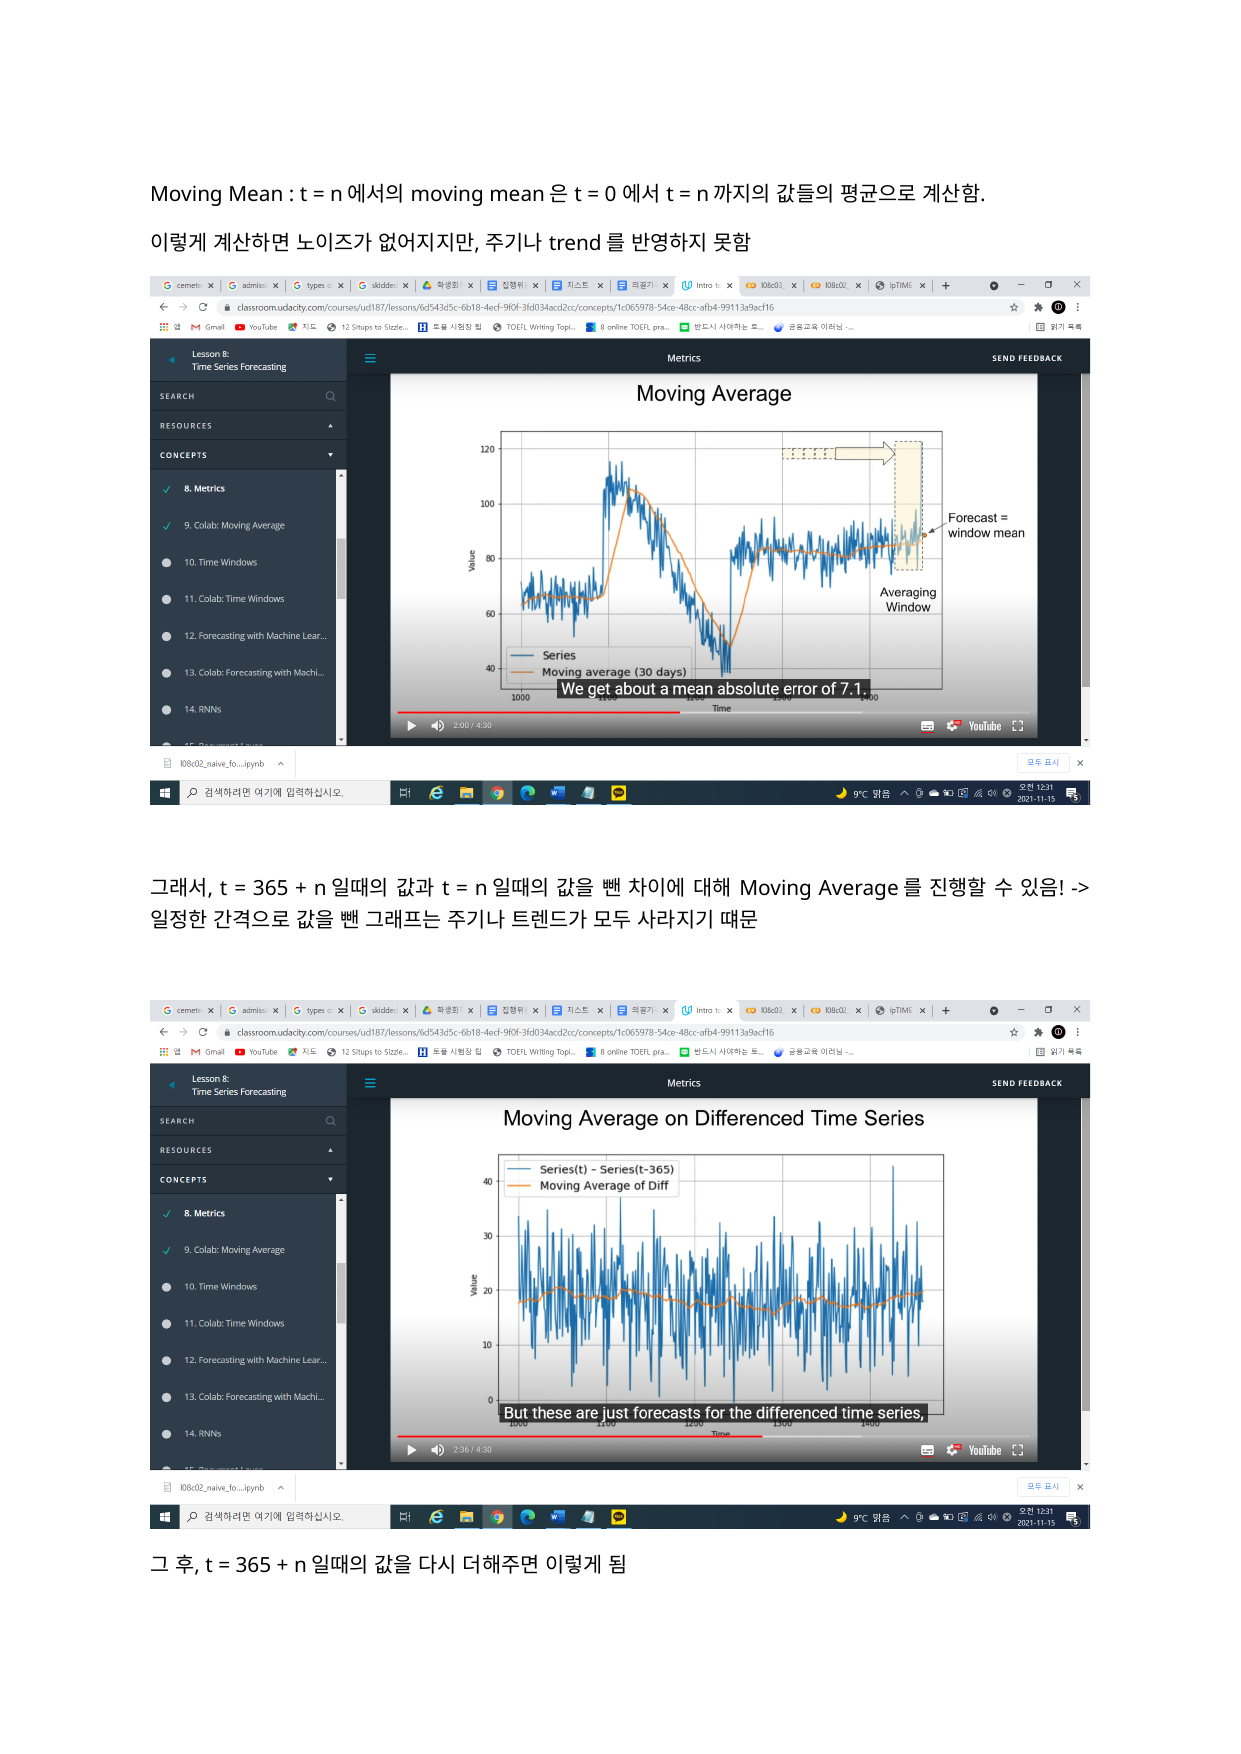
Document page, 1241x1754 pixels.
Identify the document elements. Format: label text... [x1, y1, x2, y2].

text 이렇게 계산하면 노이즈가 없어지지만, 주기나 trend를 반영하지 못함 [150, 227, 1090, 257]
text Moving Mean : t = n에서의 moving mean은 t = 0 에서 t = n까지의 값들의 평균으로 계산함. [150, 177, 1090, 207]
text 그래서, t = 365 + n일때의 값과 t = n일때의 값을 뺀 차이에 대해 Moving Average를 진행할 수 있음! -> 일정한 간격으로 값을 뺀 그래프는 주기나 트렌드가 모두 사라지기 떄문 [150, 871, 1090, 934]
text 그 후, t = 365 + n일때의 값을 다시 더해주면 이렇게 됨 [150, 1548, 1090, 1578]
picture [150, 276, 1091, 805]
picture [150, 1000, 1091, 1529]
